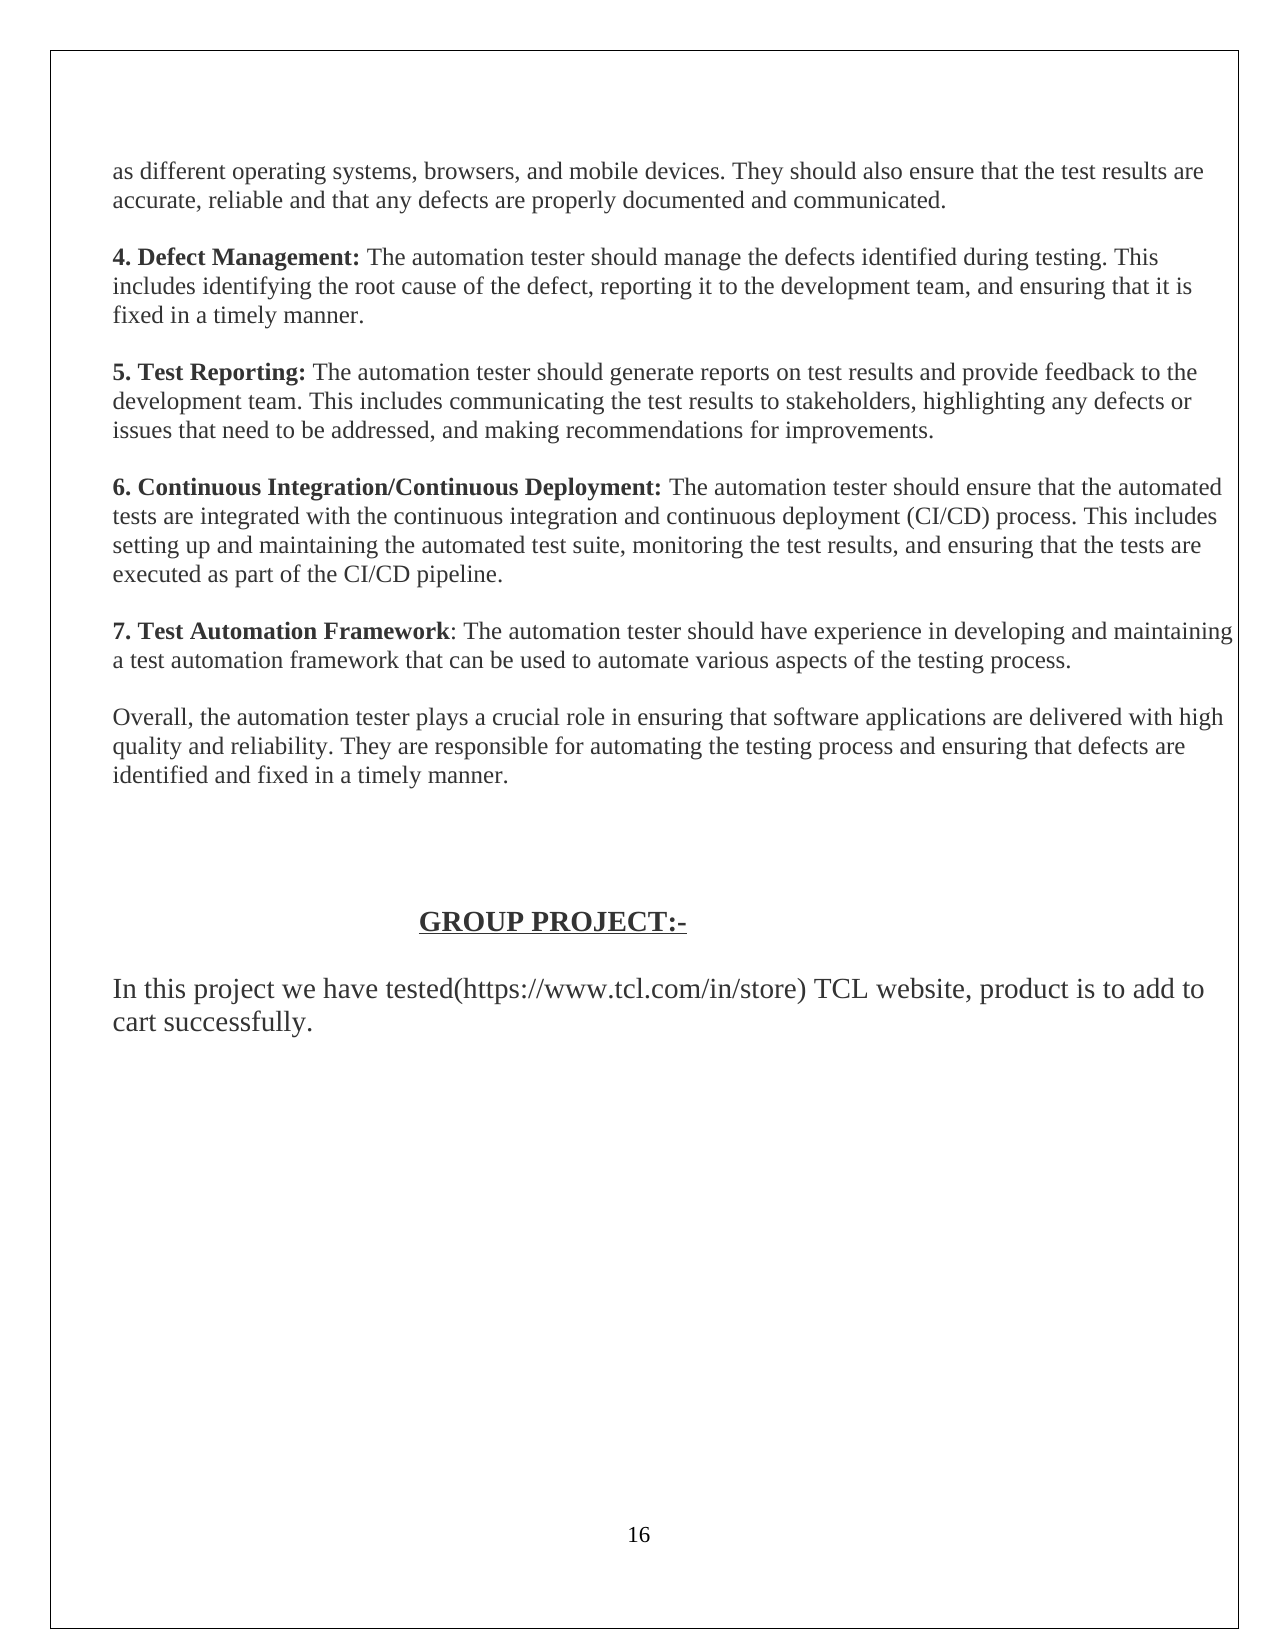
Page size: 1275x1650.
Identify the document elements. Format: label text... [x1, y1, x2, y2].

text In this project we have tested(https://www.tcl.com/in/store) TCL website, product is to add to cart successfully. [112, 971, 1238, 1038]
text 4. Defect Management: The automation tester should manage the defects identified during testing. This includes identifying the root cause of the defect, reporting it to the development team, and ensuring that it is fixed in a timely manner. [112, 242, 1238, 329]
text GROUP PROJECT:- [112, 904, 1238, 937]
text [112, 156, 1238, 214]
text 5. Test Reporting: The automation tester should generate reports on test results and provide feedback to the development team. This includes communicating the test results to stakeholders, highlighting any defects or issues that need to be addressed, and making recommendations for improvements. [112, 357, 1238, 444]
text Overall, the automation tester plays a crucial role in ensuring that software applications are delivered with high quality and reliability. They are responsible for automating the testing process and ensuring that defects are identified and fixed in a timely manner. [112, 702, 1238, 789]
text 7. Test Automation Framework: The automation tester should have experience in developing and maintaining a test automation framework that can be used to automate various aspects of the testing process. [112, 616, 1238, 674]
text 6. Continuous Integration/Continuous Deployment: The automation tester should ensure that the automated tests are integrated with the continuous integration and continuous deployment (CI/CD) process. This includes setting up and maintaining the automated test suite, monitoring the test results, and ensuring that the tests are executed as part of the CI/CD pipeline. [112, 472, 1238, 587]
